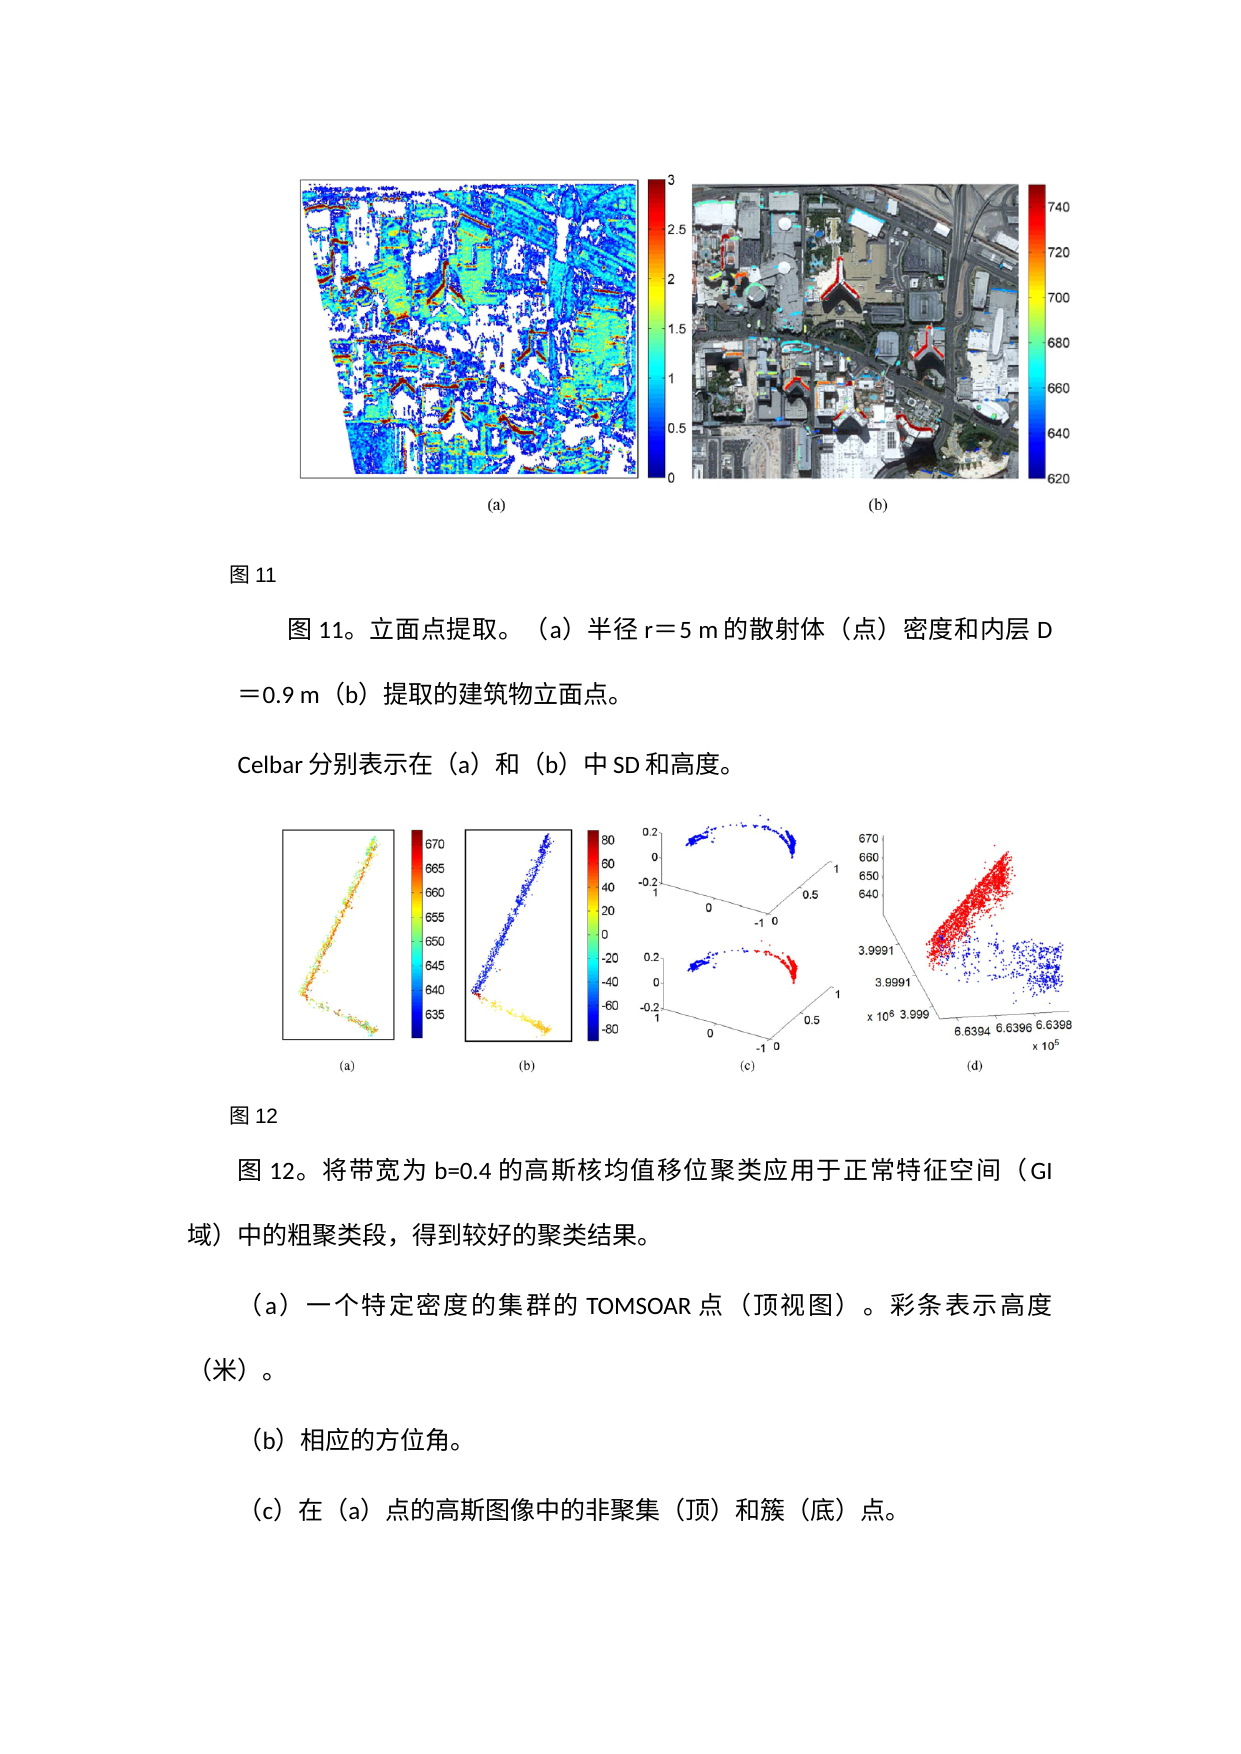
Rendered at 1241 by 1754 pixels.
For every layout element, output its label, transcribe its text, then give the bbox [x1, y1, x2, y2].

picture [237, 800, 1102, 1083]
text （b）相应的方位角。 [187, 1406, 1053, 1471]
text 图 12 [187, 1098, 1053, 1131]
text （a）一个特定密度的集群的TOMSOAR点（顶视图）。彩条表示高度（米）。 [187, 1271, 1053, 1401]
text （c）在（a）点的高斯图像中的非聚集（顶）和簇（底）点。 [187, 1476, 1053, 1541]
text 图12。将带宽为b=0.4的高斯核均值移位聚类应用于正常特征空间（GI域）中的粗聚类段，得到较好的聚类结果。 [187, 1136, 1053, 1266]
text 图11。立面点提取。（a）半径r＝5 m的散射体（点）密度和内层D＝0.9 m（b）提取的建筑物立面点。 [237, 595, 1053, 725]
picture [237, 162, 1103, 528]
text 图 11 [187, 557, 1053, 590]
text Celbar分别表示在（a）和（b）中SD和高度。 [187, 730, 1053, 795]
